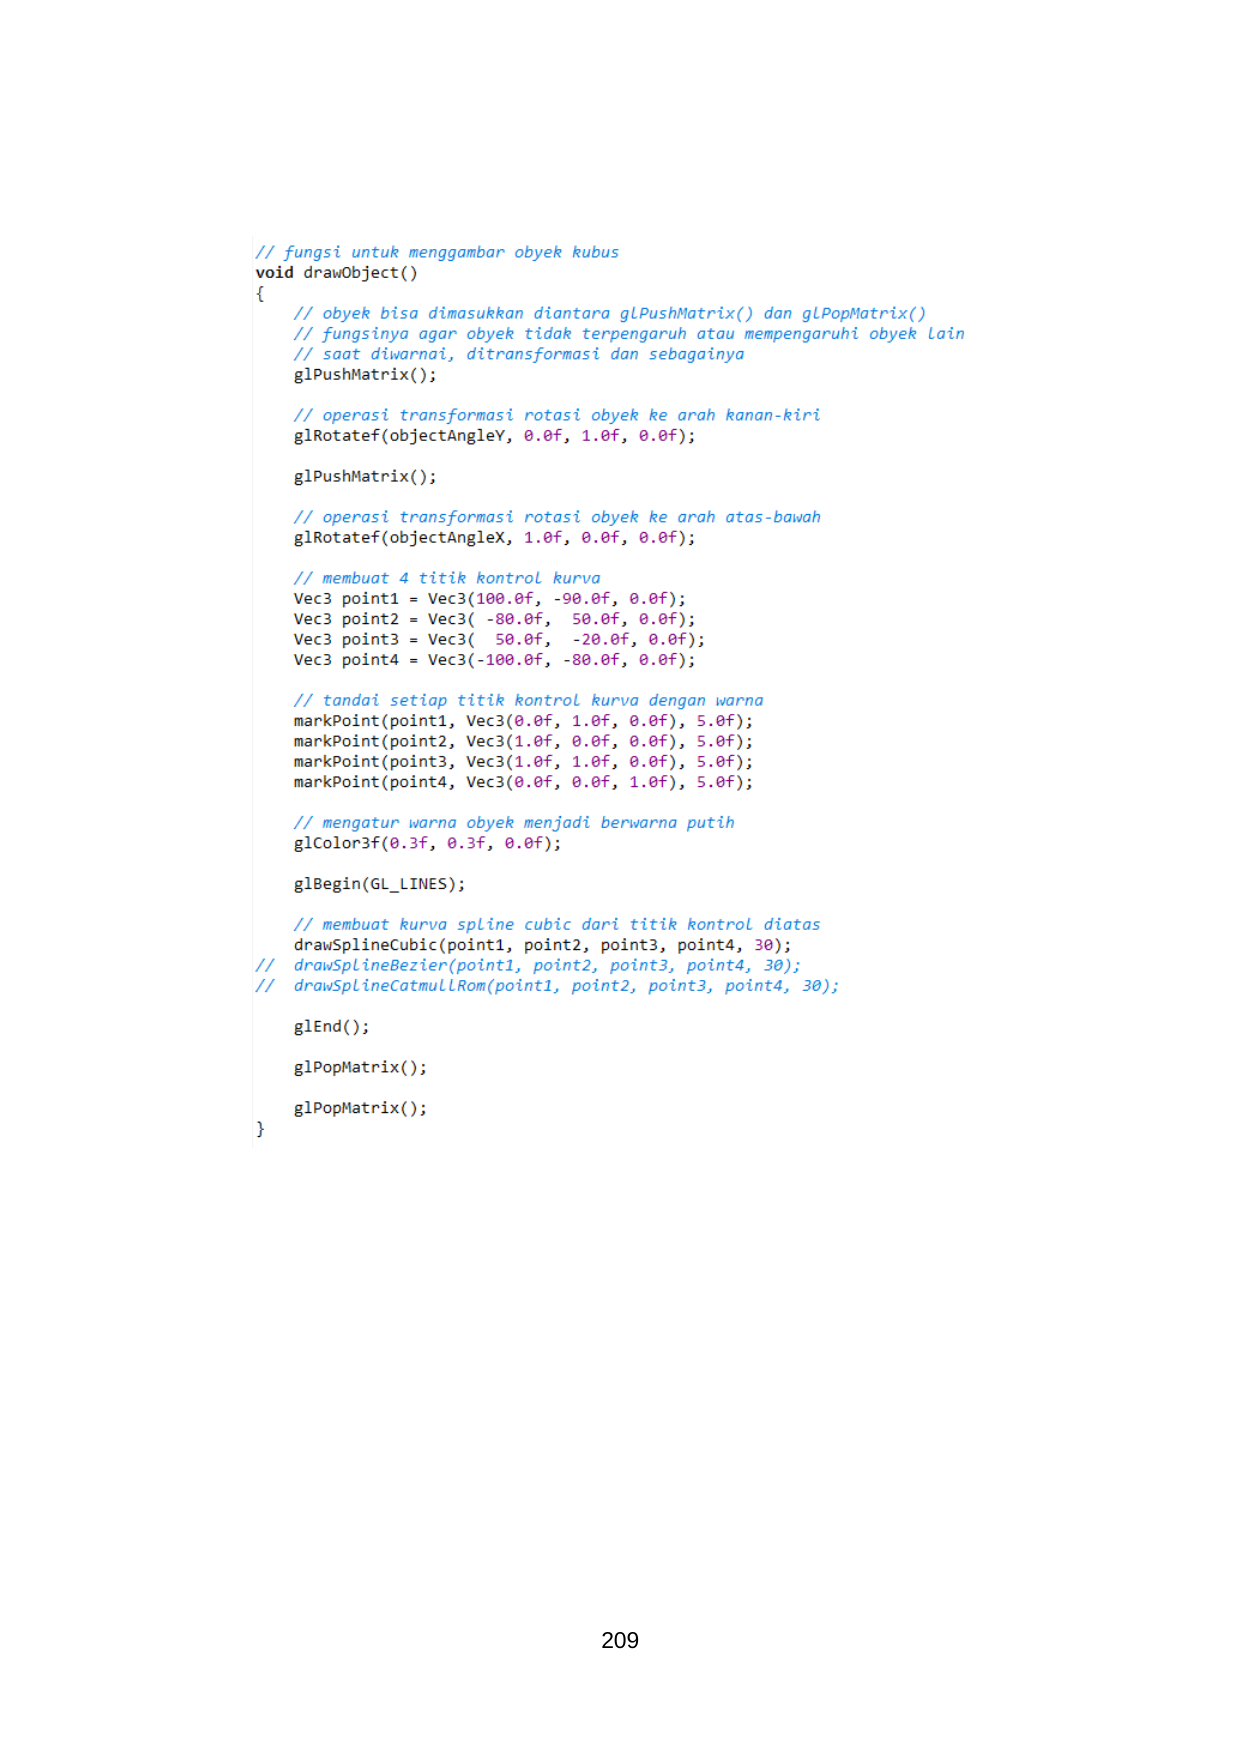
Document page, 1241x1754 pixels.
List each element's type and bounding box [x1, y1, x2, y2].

picture [252, 236, 1067, 1148]
